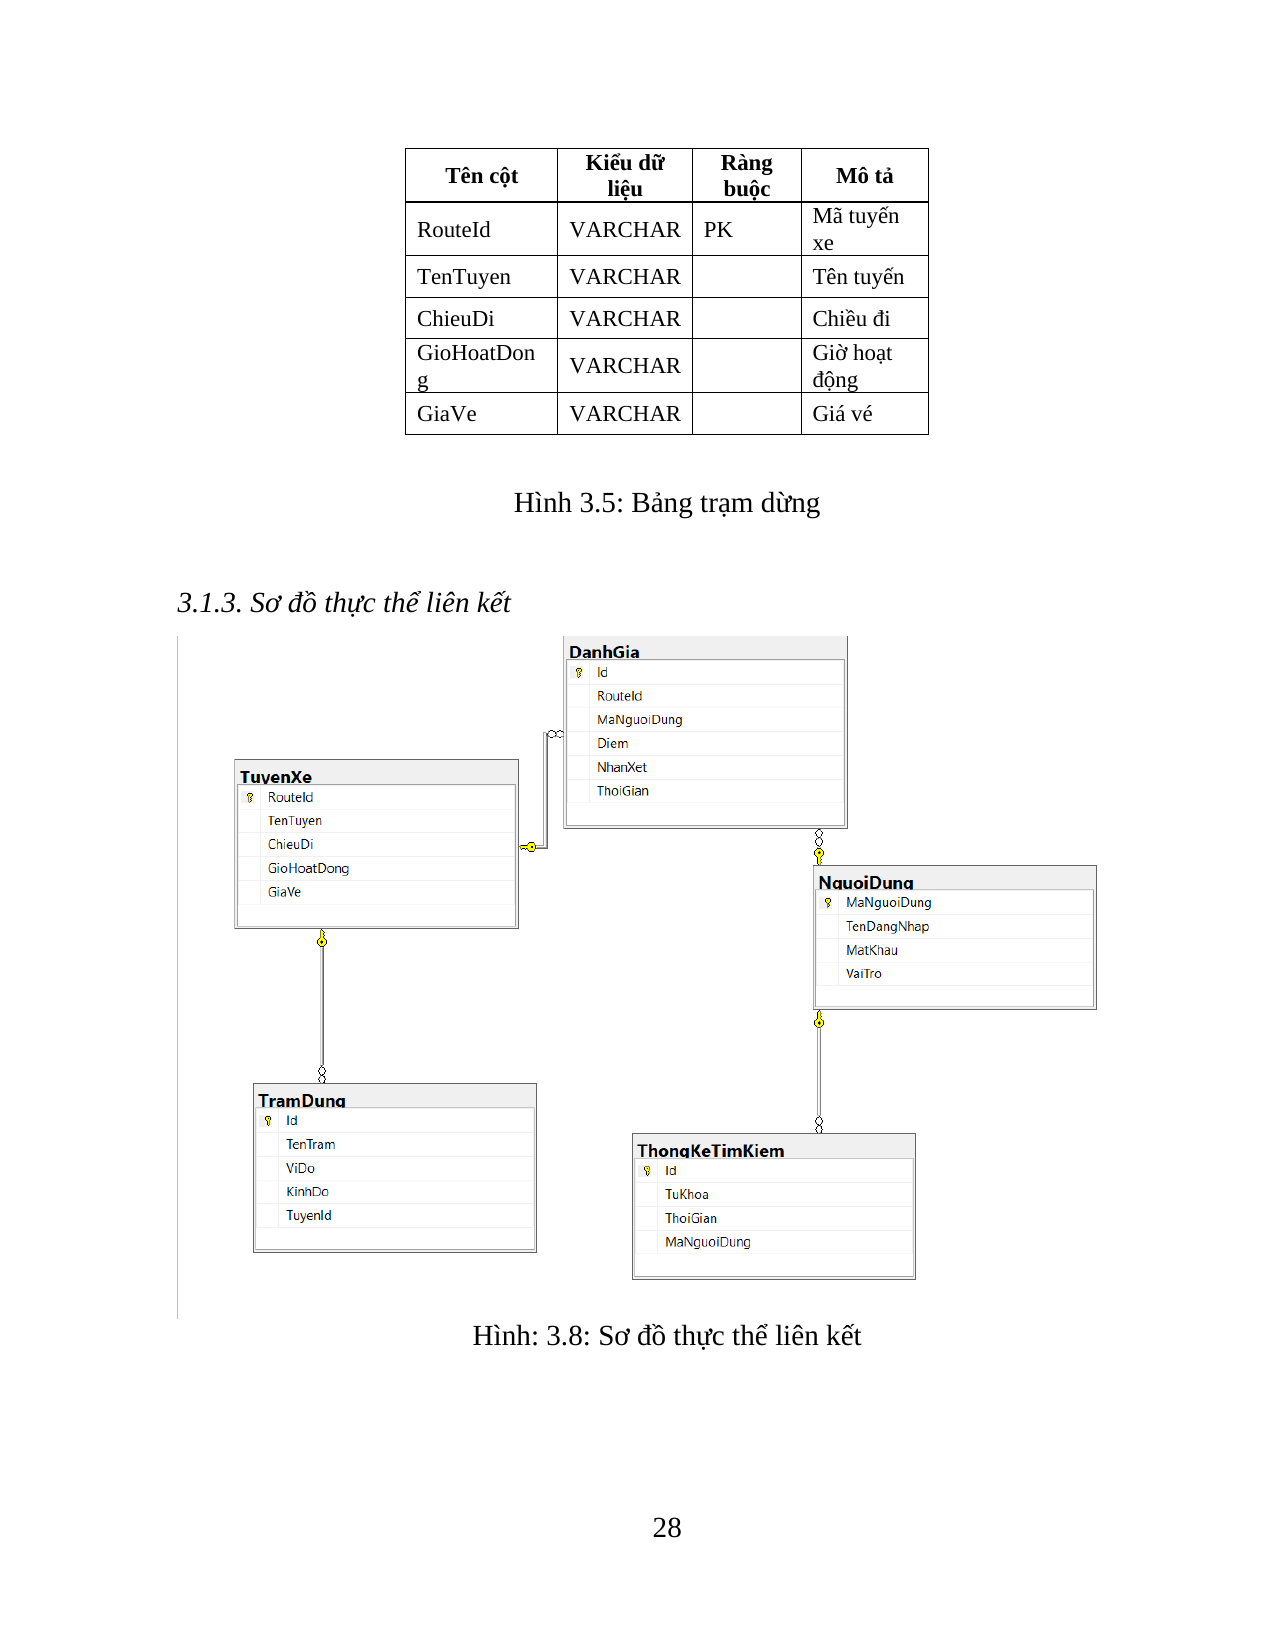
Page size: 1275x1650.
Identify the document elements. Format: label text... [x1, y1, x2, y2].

text Hình 3.5: Bảng trạm dừng [177, 485, 1157, 518]
table_cell Giờ hoạt động [802, 339, 928, 392]
table_cell VARCHAR [558, 393, 692, 434]
table_cell RouteId [406, 203, 557, 255]
table_cell [693, 256, 801, 297]
picture [177, 636, 1157, 1319]
table_cell VARCHAR [558, 339, 692, 392]
table_cell VARCHAR [558, 203, 692, 255]
table_cell VARCHAR [558, 256, 692, 297]
table_header Tên cột [406, 149, 557, 201]
table_header Mô tả [802, 149, 928, 201]
table_header Kiểu dữ liệu [558, 149, 692, 201]
table_cell [693, 393, 801, 434]
table_cell Chiều đi [802, 298, 928, 338]
table_cell GiaVe [406, 393, 557, 434]
table_cell VARCHAR [558, 298, 692, 338]
table_cell PK [693, 203, 801, 255]
table_cell TenTuyen [406, 256, 557, 297]
table_cell [693, 339, 801, 392]
table_cell [693, 298, 801, 338]
table_cell Tên tuyến [802, 256, 928, 297]
subtitle 3.1.3. Sơ đồ thực thể liên kết [177, 586, 1157, 619]
table_header Ràng buộc [693, 149, 801, 201]
table_cell ChieuDi [406, 298, 557, 338]
text Hình: 3.8: Sơ đồ thực thể liên kết [177, 1319, 1157, 1352]
table_cell GioHoatDong [406, 339, 557, 392]
table_cell Mã tuyến xe [802, 203, 928, 255]
table_cell Giá vé [802, 393, 928, 434]
